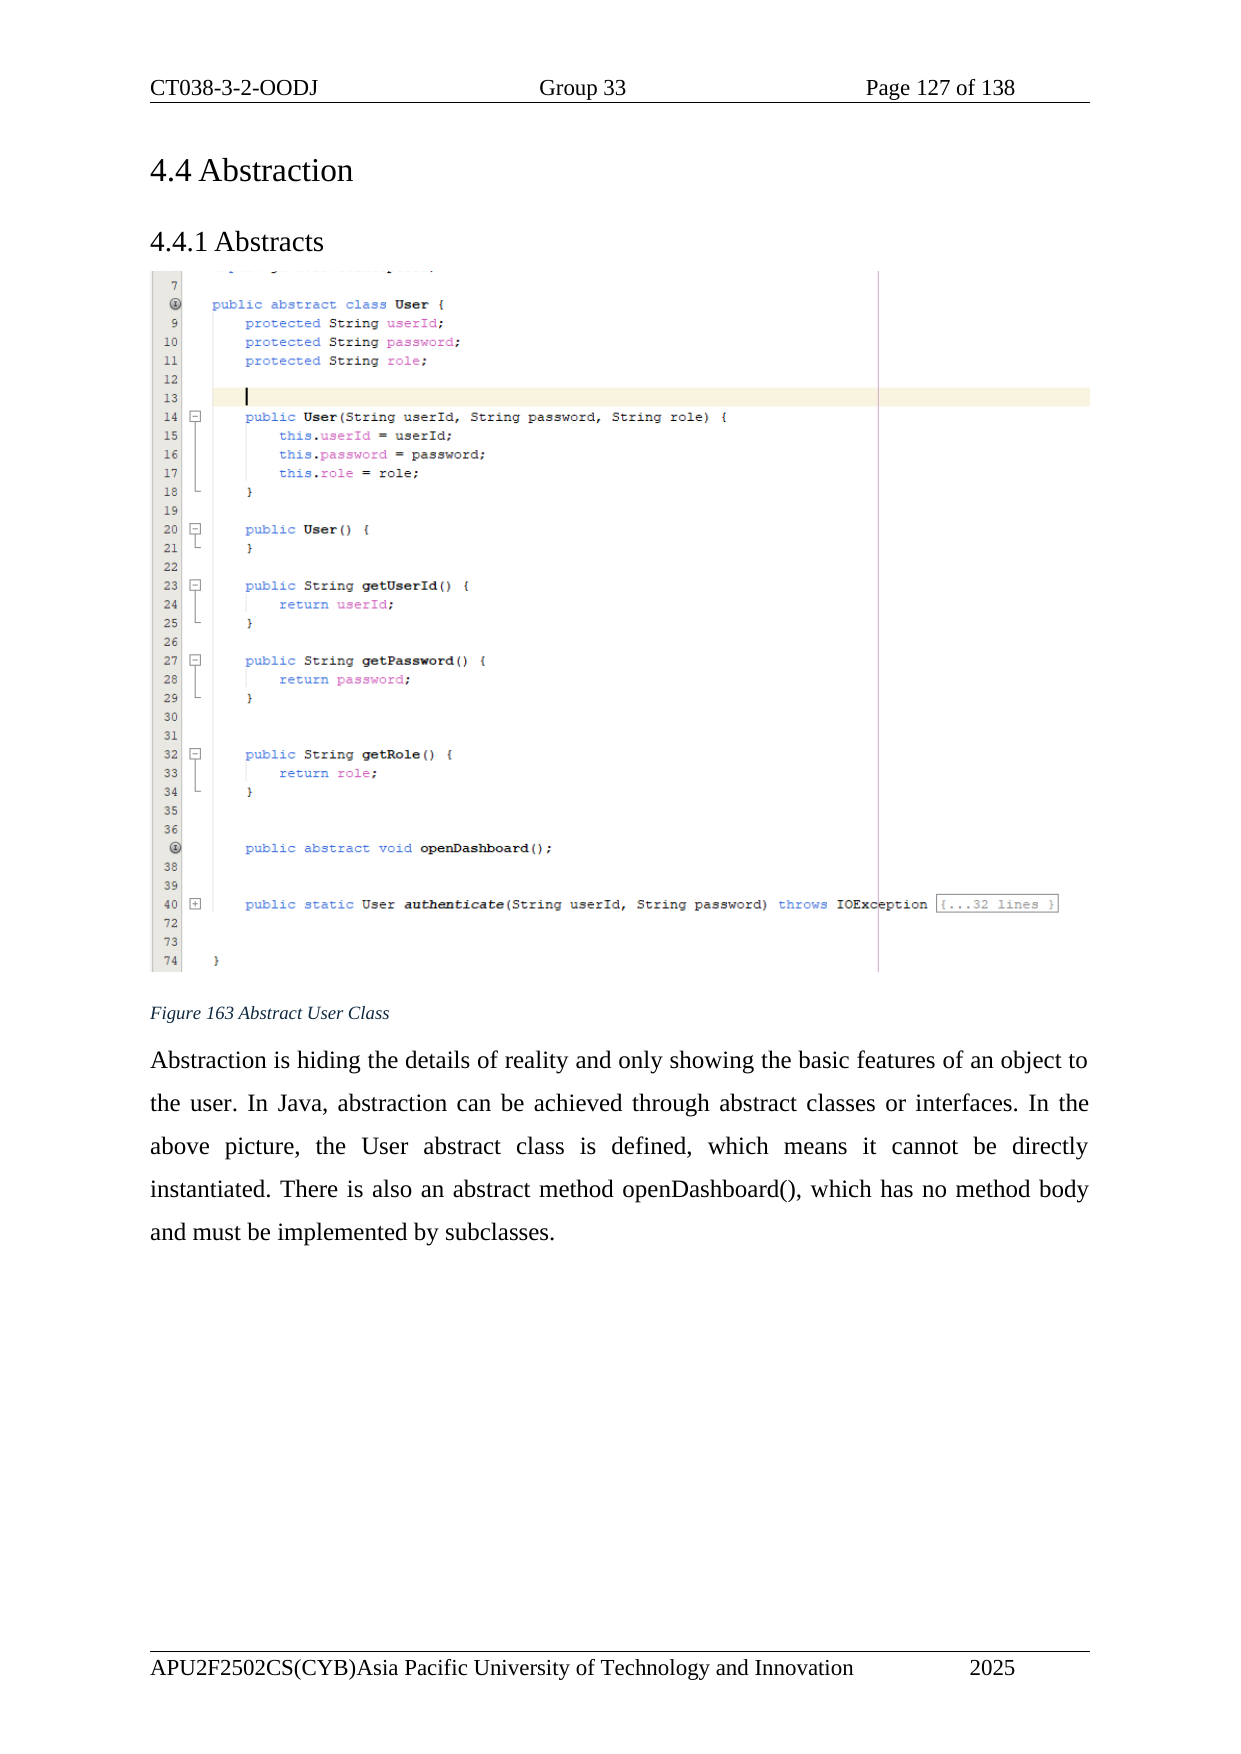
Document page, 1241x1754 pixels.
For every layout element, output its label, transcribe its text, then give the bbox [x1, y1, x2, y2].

subtitle 4.4 Abstraction [150, 150, 1090, 188]
picture [150, 271, 1091, 972]
subtitle 4.4.1 Abstracts [150, 224, 1090, 258]
text Figure 163 Abstract User Class [150, 1002, 1090, 1024]
text Abstraction is hiding the details of reality and only showing the basic features of an object to the user. In Java, abstraction can be achieved through abstract classes or interfaces. In the above picture, the User abstract class is defined, which means it cannot be directly instantiated. There is also an abstract method openDashboard(), which has no method body and must be implemented by subclasses. [150, 1045, 1090, 1246]
